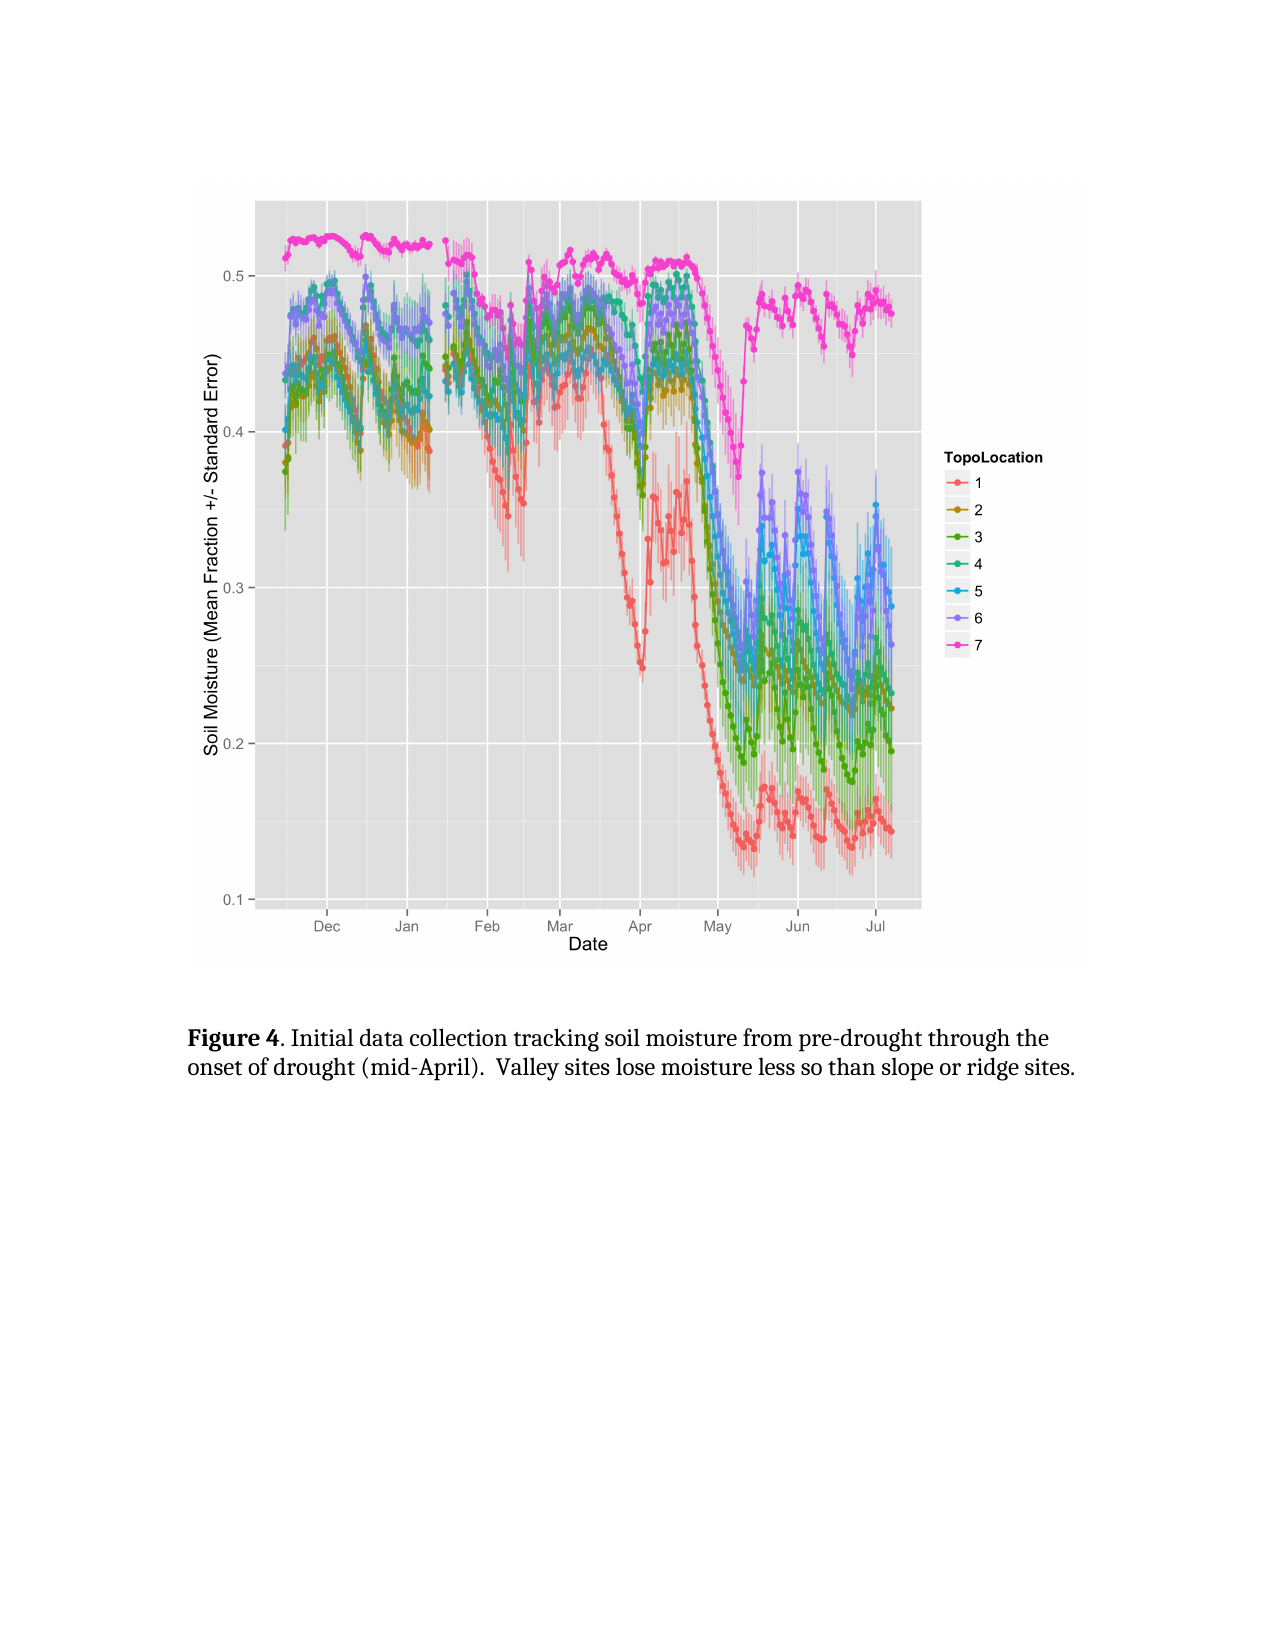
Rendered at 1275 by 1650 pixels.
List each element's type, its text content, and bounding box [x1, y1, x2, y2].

text Figure 4. Initial data collection tracking soil moisture from pre-drought through the onset of drought (mid-April). Valley sites lose moisture less so than slope or ridge sites. [187, 1024, 1087, 1081]
picture [187, 178, 1088, 967]
